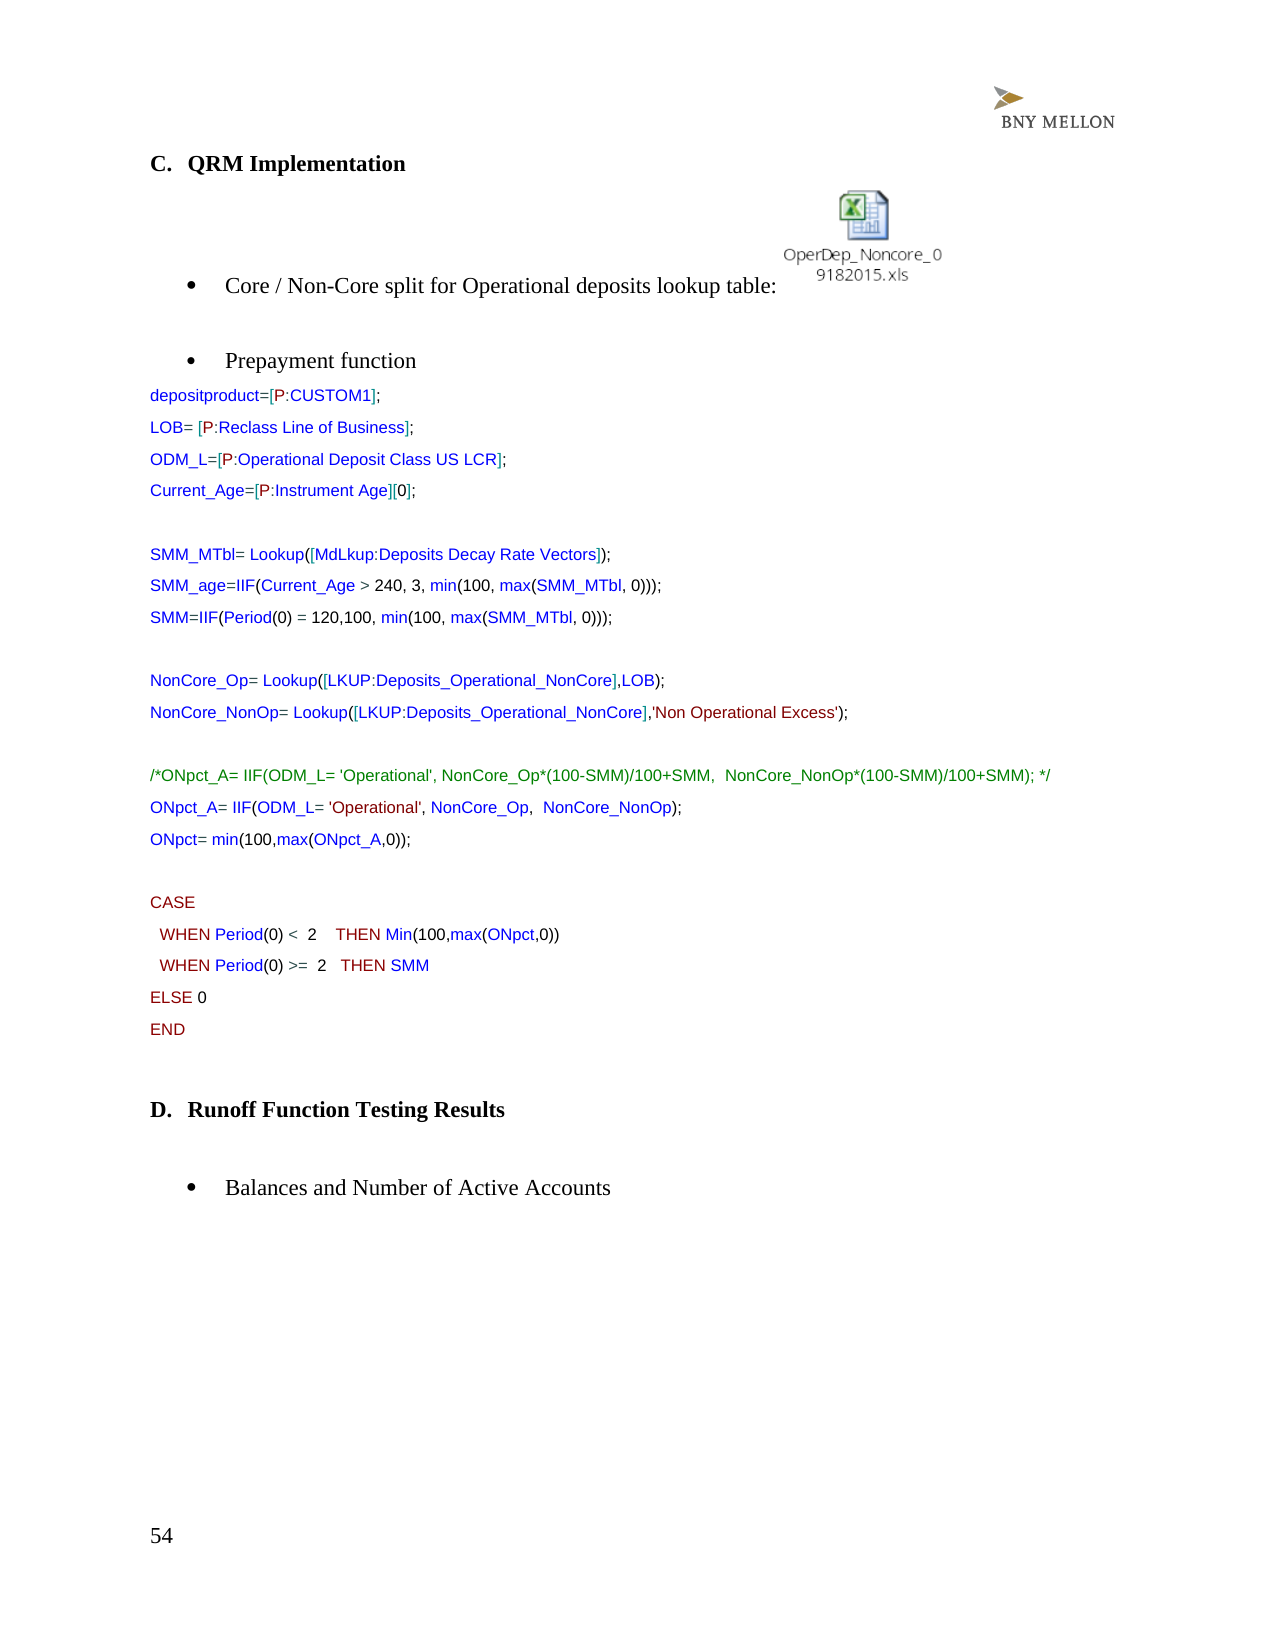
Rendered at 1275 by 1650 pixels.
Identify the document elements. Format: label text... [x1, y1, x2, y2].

picture [982, 75, 1125, 140]
text ONpct= min(100,max(ONpct_A,0)); [150, 829, 1125, 849]
subtitle QRM Implementation [150, 150, 1125, 176]
text END [150, 1019, 1125, 1039]
text NonCore_NonOp= Lookup([LKUP:Deposits_Operational_NonCore],'Non Operational Excess'); [150, 703, 1125, 722]
text ODM_L=[P:Operational Deposit Class US LCR]; [150, 449, 1125, 469]
text CASE [150, 893, 1125, 912]
text SMM_age=IIF(Current_Age > 240, 3, min(100, max(SMM_MTbl, 0))); [150, 576, 1125, 595]
text WHEN Period(0) >= 2 THEN SMM [150, 956, 1125, 975]
text ONpct_A= IIF(ODM_L= 'Operational', NonCore_Op, NonCore_NonOp); [150, 798, 1125, 817]
text WHEN Period(0) < 2 THEN Min(100,max(ONpct,0)) [150, 924, 1125, 944]
text SMM_MTbl= Lookup([MdLkup:Deposits Decay Rate Vectors]); [150, 544, 1125, 564]
text depositproduct=[P:CUSTOM1]; [150, 386, 1125, 405]
text SMM=IIF(Period(0) = 120,100, min(100, max(SMM_MTbl, 0))); [150, 608, 1125, 627]
text Current_Age=[P:Instrument Age][0]; [150, 481, 1125, 500]
text LOB= [P:Reclass Line of Business]; [150, 418, 1125, 437]
list Prepayment function [187, 347, 1125, 374]
subtitle Runoff Function Testing Results [150, 1096, 1125, 1122]
text NonCore_Op= Lookup([LKUP:Deposits_Operational_NonCore],LOB); [150, 671, 1125, 690]
text ELSE 0 [150, 988, 1125, 1007]
list Balances and Number of Active Accounts [187, 1174, 1125, 1200]
text /*ONpct_A= IIF(ODM_L= 'Operational', NonCore_Op*(100-SMM)/100+SMM, NonCore_NonOp*(100-SMM)/100+SMM); */ [150, 766, 1125, 785]
list Core / Non-Core split for Operational deposits lookup table: [187, 189, 1125, 298]
